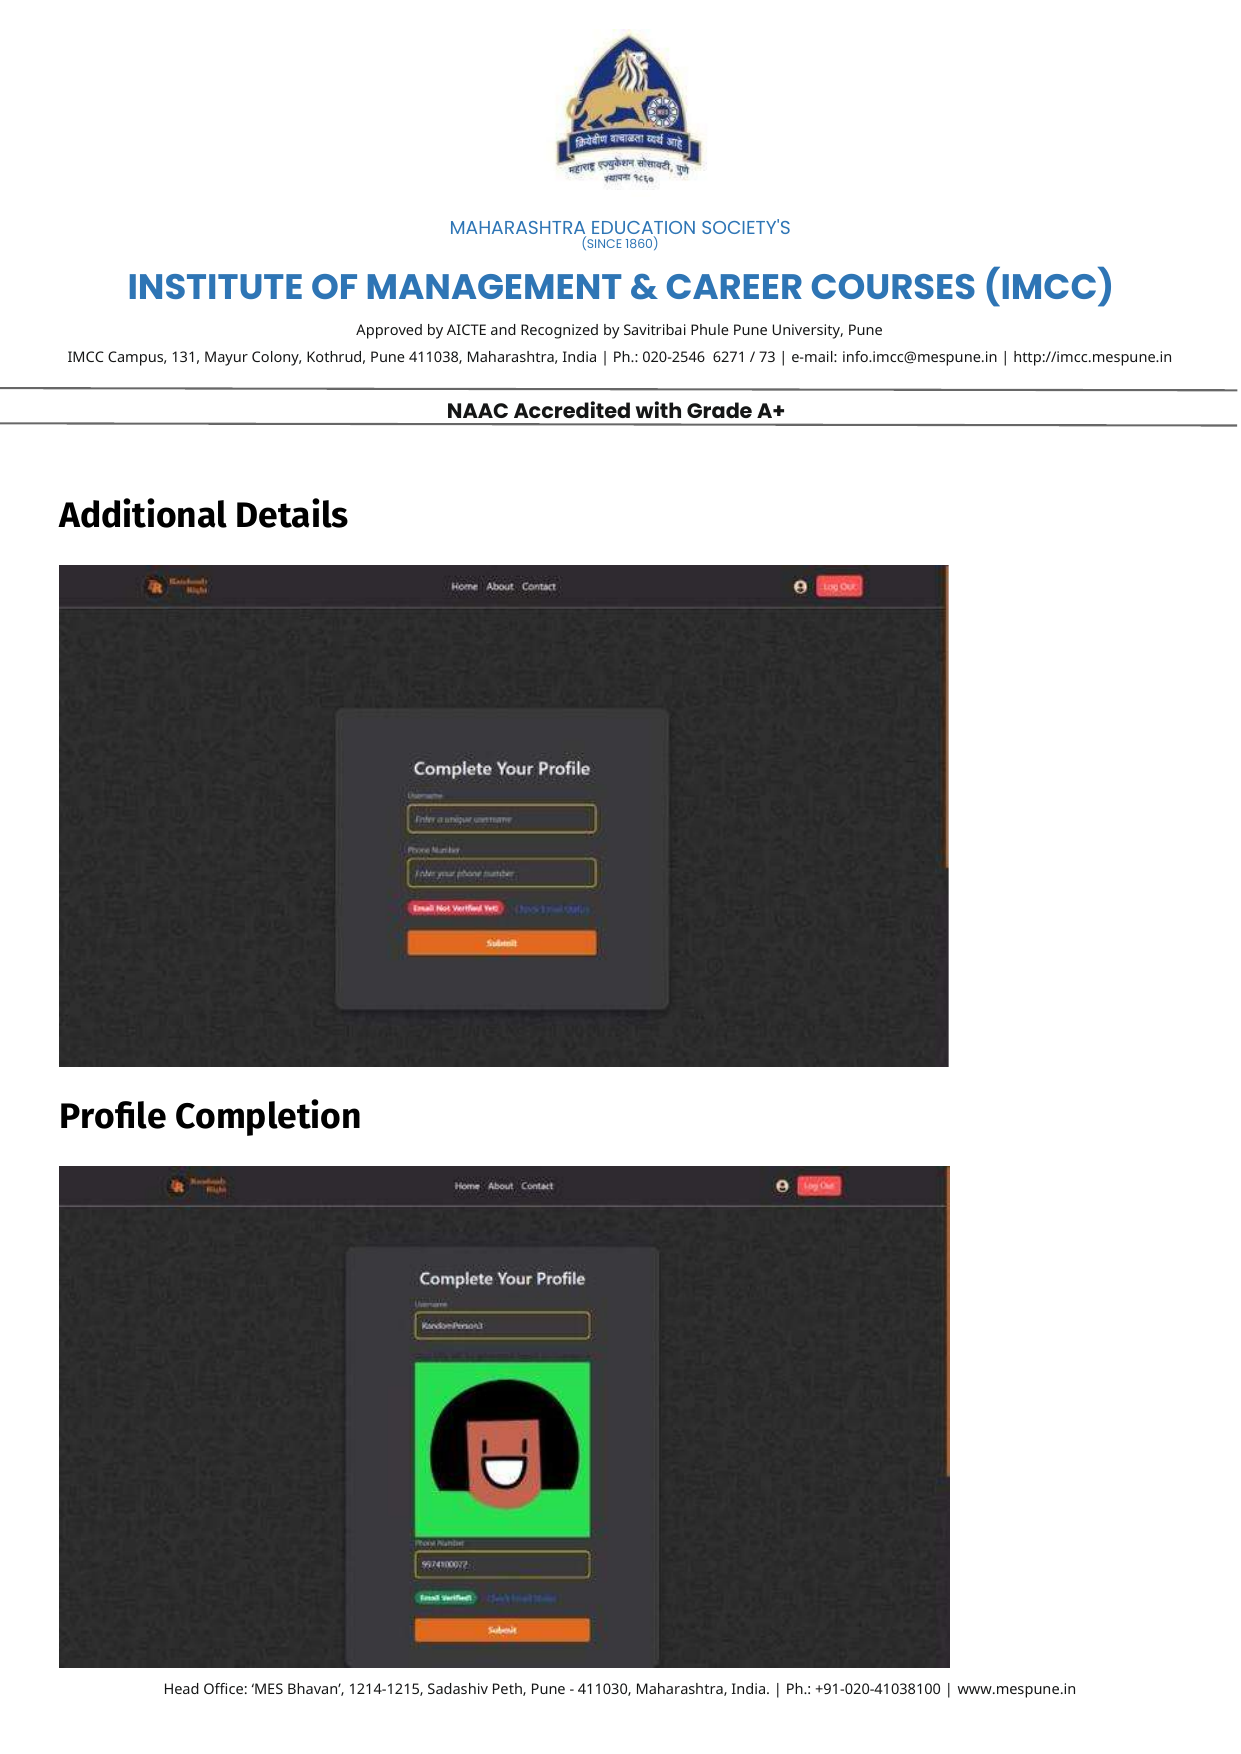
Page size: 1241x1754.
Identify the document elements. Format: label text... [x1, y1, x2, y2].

picture [537, 29, 720, 197]
picture [59, 565, 949, 1067]
text Additional Details [59, 494, 1181, 537]
text Profile Completion [59, 1095, 1181, 1137]
picture [59, 1166, 950, 1668]
